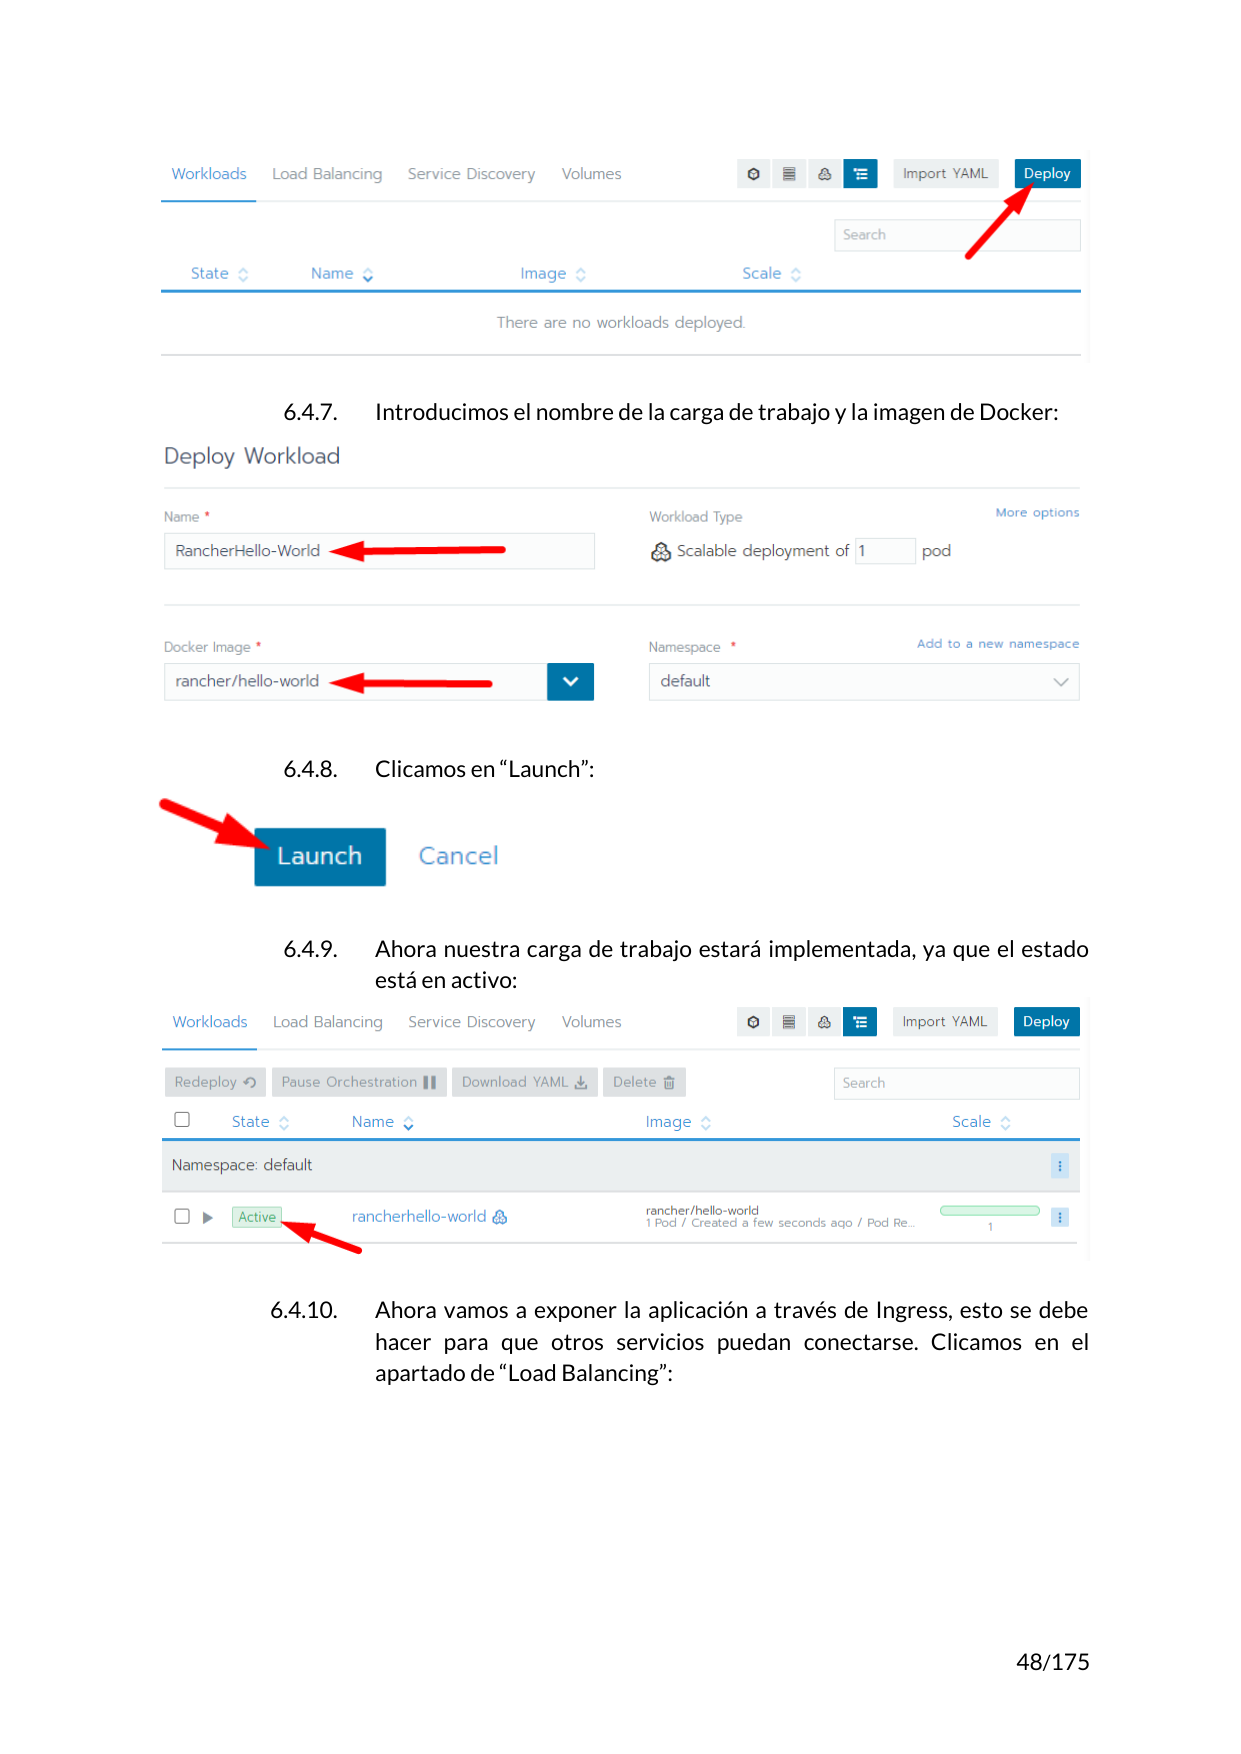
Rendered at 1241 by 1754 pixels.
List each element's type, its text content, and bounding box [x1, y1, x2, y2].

list Ahora vamos a exponer la aplicación a través de Ingress, esto se debe hacer para que otros servicios puedan conectarse. Clicamos en el apartado de “Load Balancing”: [337, 1296, 1090, 1386]
picture [150, 429, 1091, 720]
list Clicamos en “Launch”: [337, 755, 1090, 782]
list Introducimos el nombre de la carga de trabajo y la imagen de Docker: [337, 398, 1090, 426]
picture [150, 150, 1091, 363]
picture [150, 786, 599, 899]
picture [150, 997, 1091, 1261]
list Ahora nuestra carga de trabajo estará implementada, ya que el estado está en activo: [337, 934, 1090, 994]
